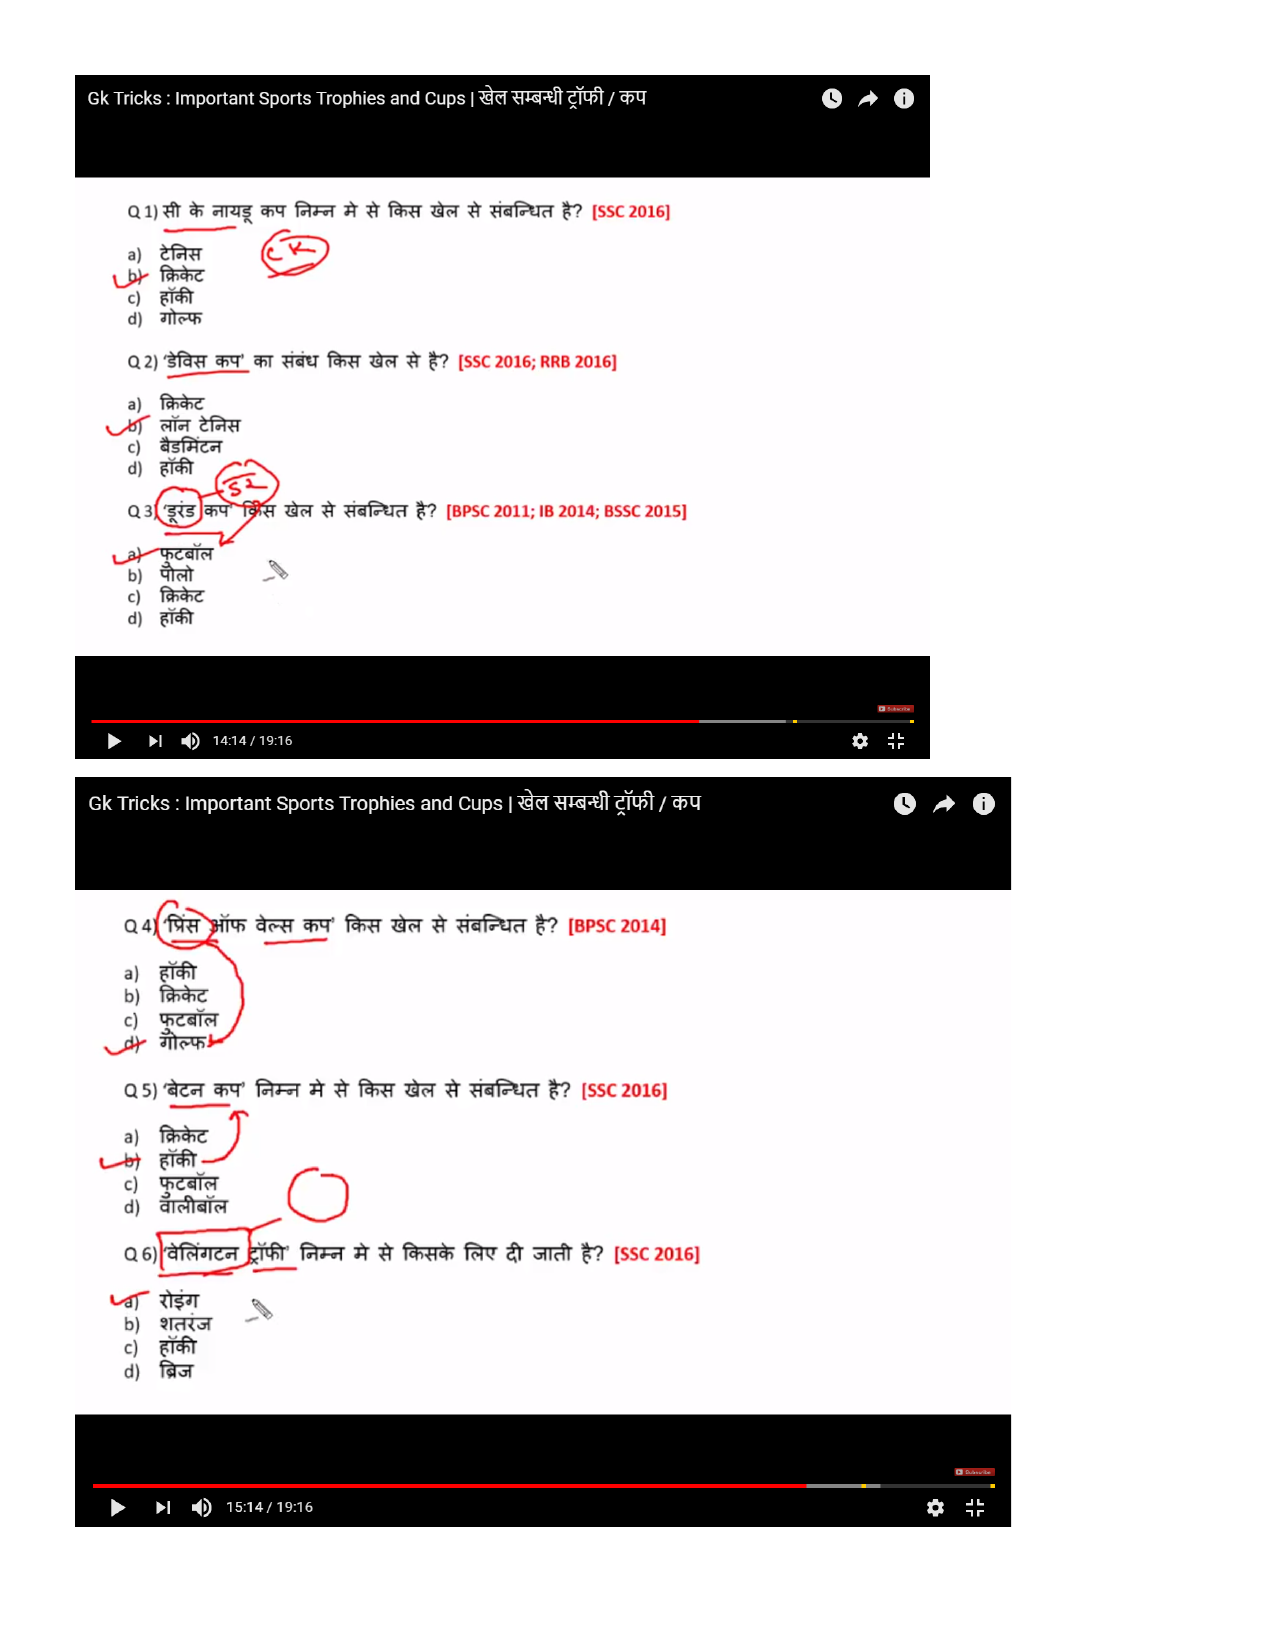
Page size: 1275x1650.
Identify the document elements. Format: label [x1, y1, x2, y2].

picture [75, 75, 930, 759]
picture [75, 777, 1012, 1527]
